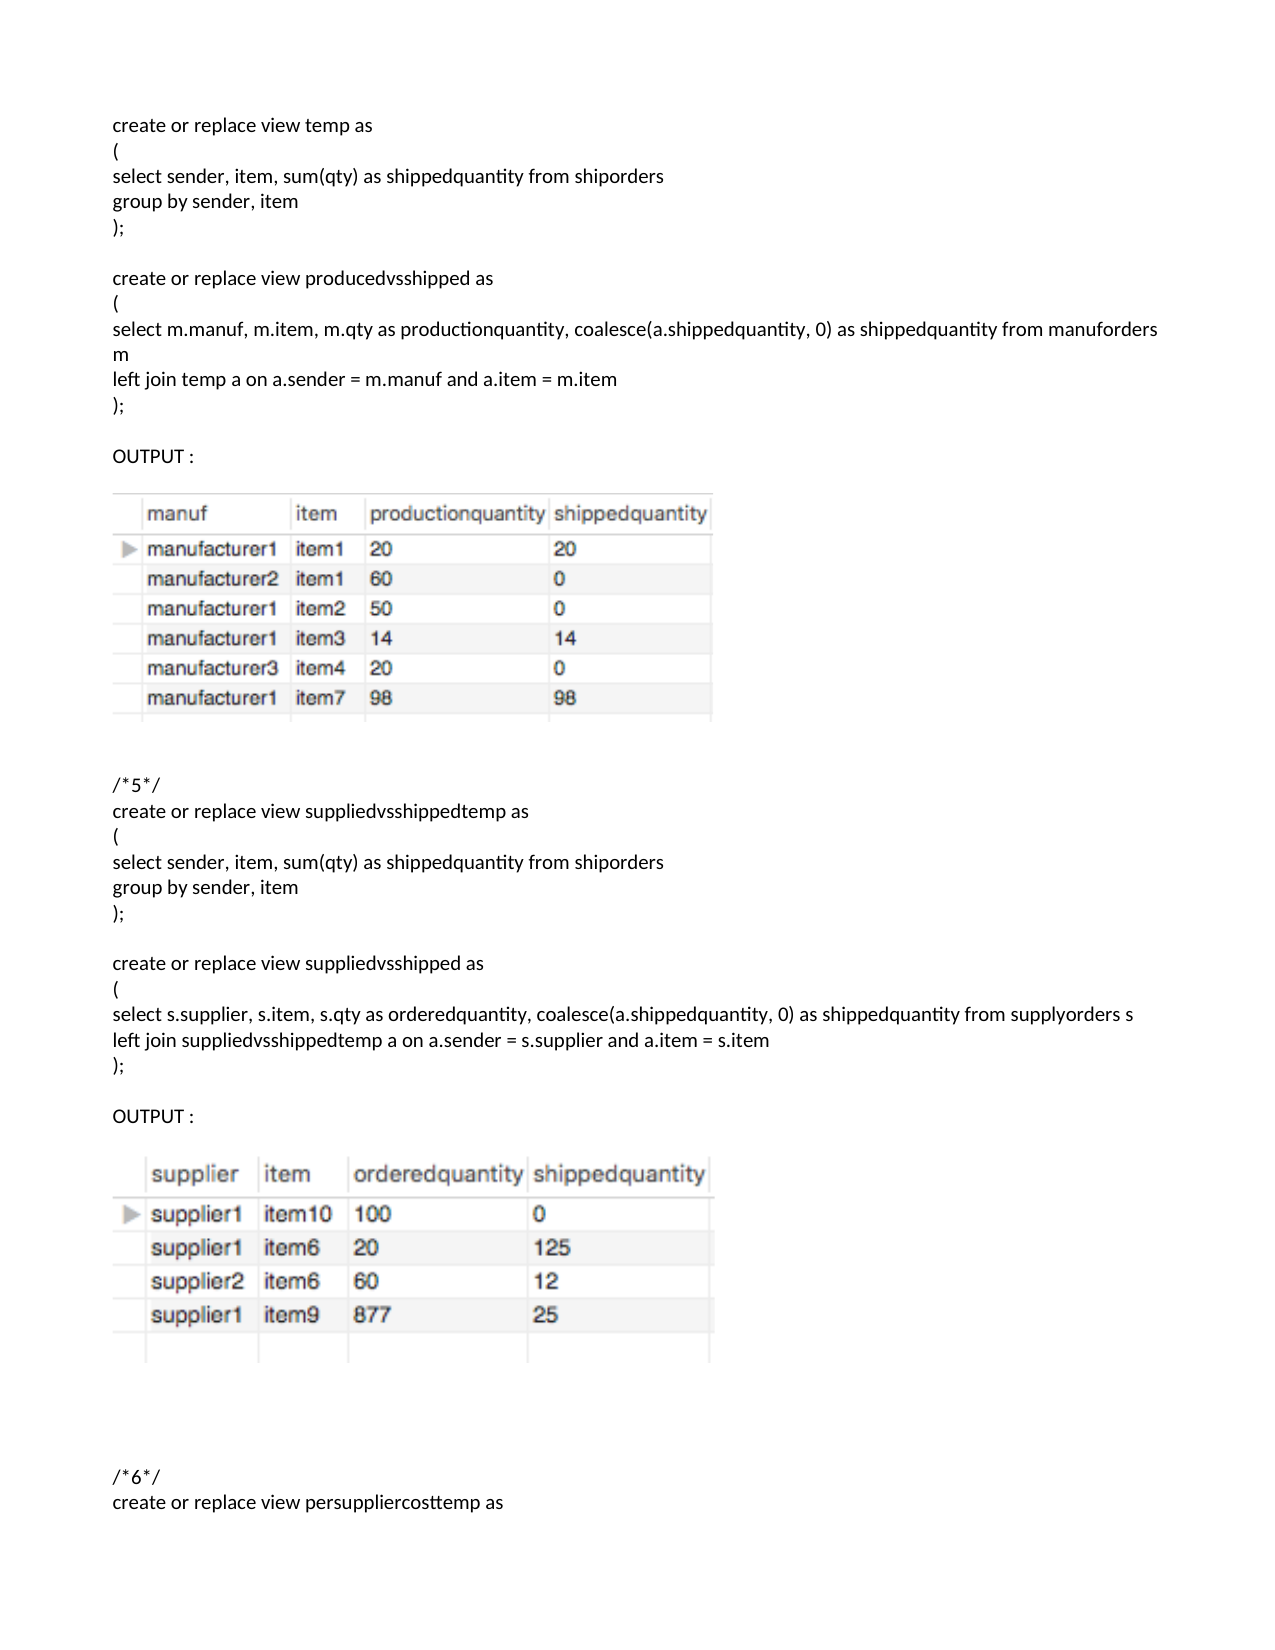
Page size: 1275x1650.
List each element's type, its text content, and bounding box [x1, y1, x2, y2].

text ( [112, 976, 1162, 1001]
text ); [112, 214, 1162, 239]
text ( [112, 823, 1162, 849]
text select s.supplier, s.item, s.qty as orderedquantity, coalesce(a.shippedquantity, 0) as shippedquantity from supplyorders s [112, 1001, 1162, 1027]
text select sender, item, sum(qty) as shippedquantity from shiporders [112, 163, 1162, 189]
text left join suppliedvsshippedtemp a on a.sender = s.supplier and a.item = s.item [112, 1027, 1162, 1052]
text ( [112, 138, 1162, 163]
picture [112, 1153, 715, 1363]
text group by sender, item [112, 874, 1162, 900]
text ( [112, 290, 1162, 316]
text ); [112, 392, 1162, 417]
text create or replace view persuppliercosttemp as [112, 1489, 1162, 1515]
text ); [112, 900, 1162, 925]
text /*5*/ [112, 773, 1162, 798]
text create or replace view suppliedvsshipped as [112, 951, 1162, 976]
text select sender, item, sum(qty) as shippedquantity from shiporders [112, 849, 1162, 874]
text OUTPUT : [112, 443, 1162, 468]
text left join temp a on a.sender = m.manuf and a.item = m.item [112, 367, 1162, 392]
text select m.manuf, m.item, m.qty as productionquantity, coalesce(a.shippedquantity, 0) as shippedquantity from manuforders m [112, 316, 1162, 367]
text create or replace view temp as [112, 112, 1162, 138]
text group by sender, item [112, 189, 1162, 214]
text ); [112, 1052, 1162, 1078]
text /*6*/ [112, 1464, 1162, 1489]
text create or replace view suppliedvsshippedtemp as [112, 798, 1162, 823]
text OUTPUT : [112, 1103, 1162, 1128]
picture [112, 493, 714, 722]
text create or replace view producedvsshipped as [112, 265, 1162, 290]
